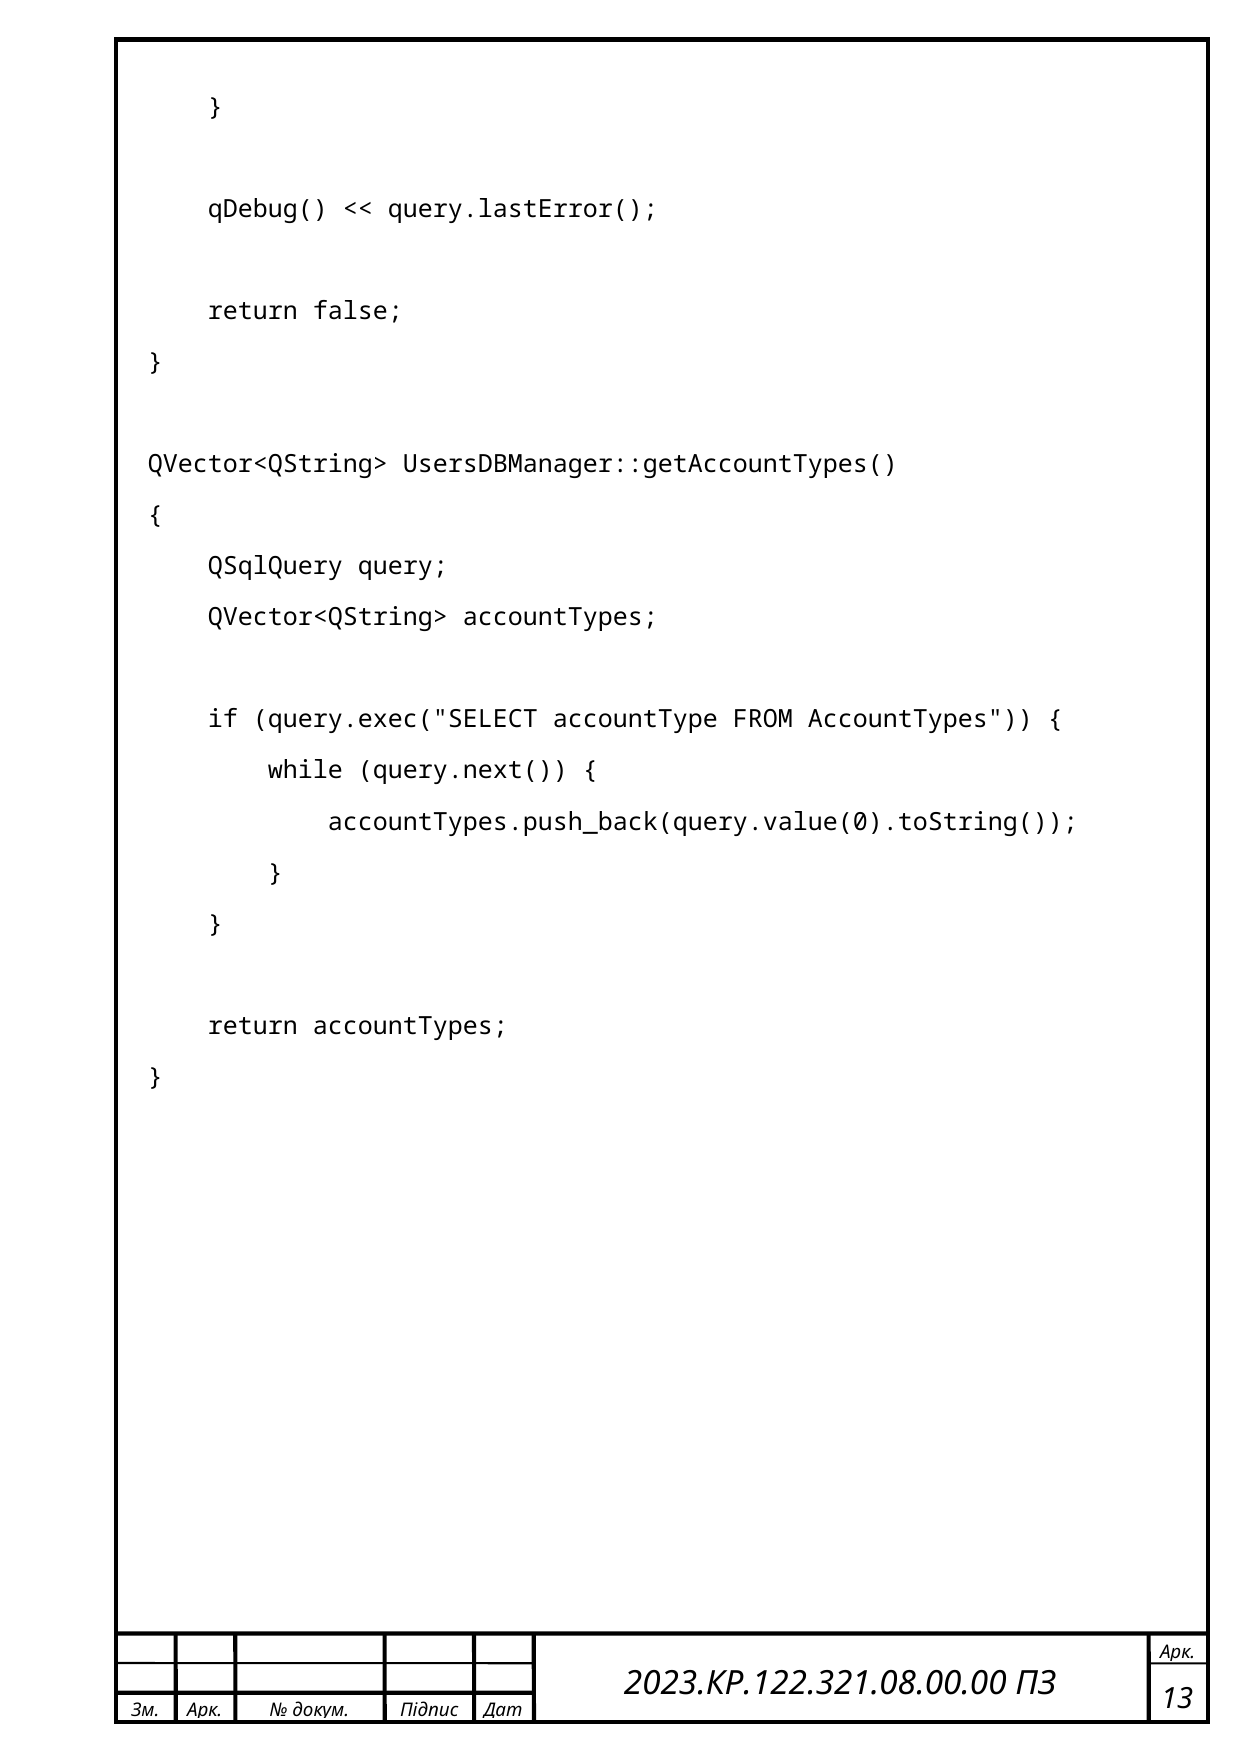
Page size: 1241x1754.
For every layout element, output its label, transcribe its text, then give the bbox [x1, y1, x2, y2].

text QSqlQuery query; [148, 548, 1181, 582]
text QVector<QString> UsersDBManager::getAccountTypes() [148, 446, 1181, 480]
text while (query.next()) { [148, 752, 1181, 786]
text } [148, 1058, 1181, 1092]
text } [148, 905, 1181, 939]
text accountTypes.push_back(query.value(0).toString()); [148, 803, 1181, 837]
text return accountTypes; [148, 1007, 1181, 1041]
text QVector<QString> accountTypes; [148, 599, 1181, 633]
text } [148, 89, 1181, 123]
text } [148, 854, 1181, 888]
text return false; [148, 293, 1181, 327]
text { [148, 497, 1181, 531]
text if (query.exec("SELECT accountType FROM AccountTypes")) { [148, 701, 1181, 735]
text } [148, 344, 1181, 378]
text qDebug() << query.lastError(); [148, 191, 1181, 225]
